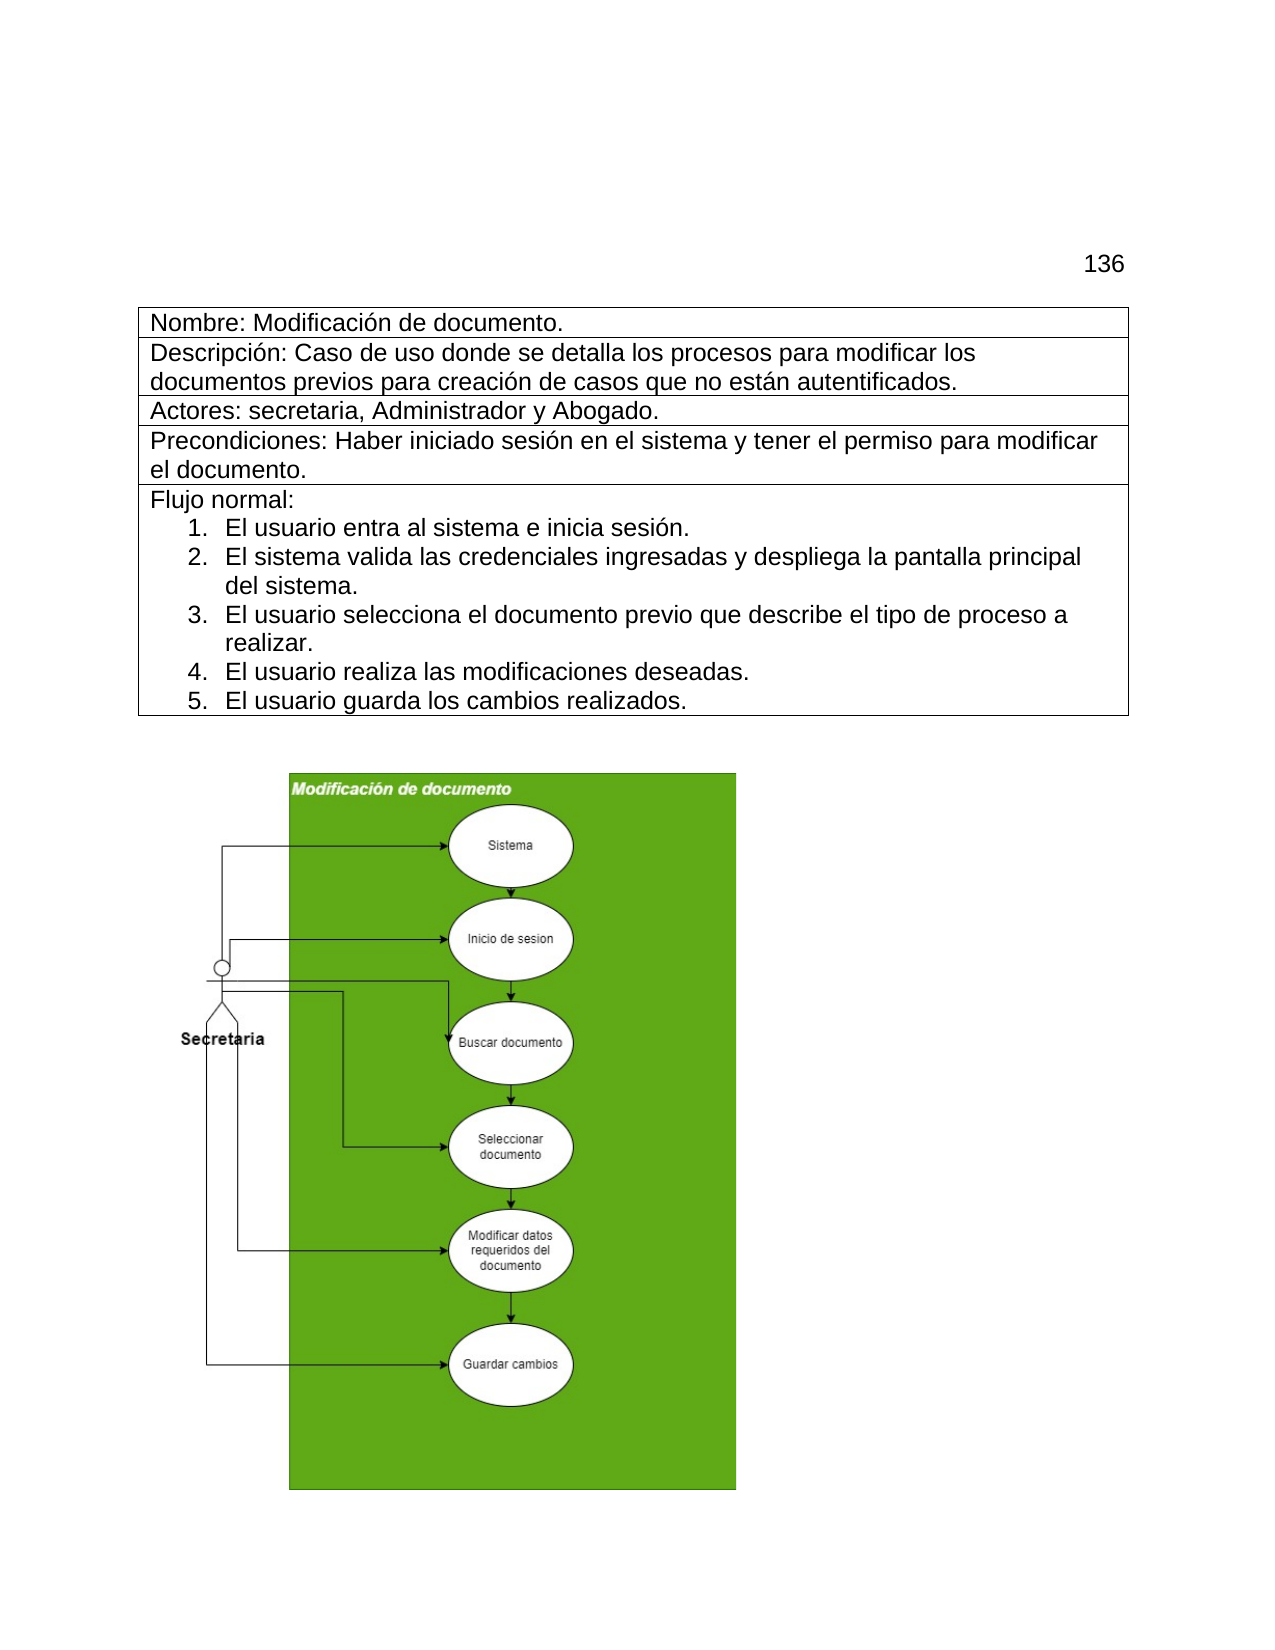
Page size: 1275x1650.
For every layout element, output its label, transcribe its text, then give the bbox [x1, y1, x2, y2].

table_cell Descripción: Caso de uso donde se detalla los procesos para modificar los documentos previos para creación de casos que no están autentificados. [139, 338, 1128, 395]
table_cell Flujo normal: El usuario entra al sistema e inicia sesión. El sistema valida las credenciales ingresadas y despliega la pantalla principal del sistema. El usuario selecciona el documento previo que describe el tipo de proceso a realizar. El usuario realiza las modificaciones deseadas. El usuario guarda los cambios realizados. [139, 485, 1128, 714]
table_cell Precondiciones: Haber iniciado sesión en el sistema y tener el permiso para modificar el documento. [139, 426, 1128, 483]
table_header Nombre: Modificación de documento. [139, 308, 1128, 337]
table_cell Actores: secretaria, Administrador y Abogado. [139, 396, 1128, 425]
picture [179, 773, 737, 1490]
